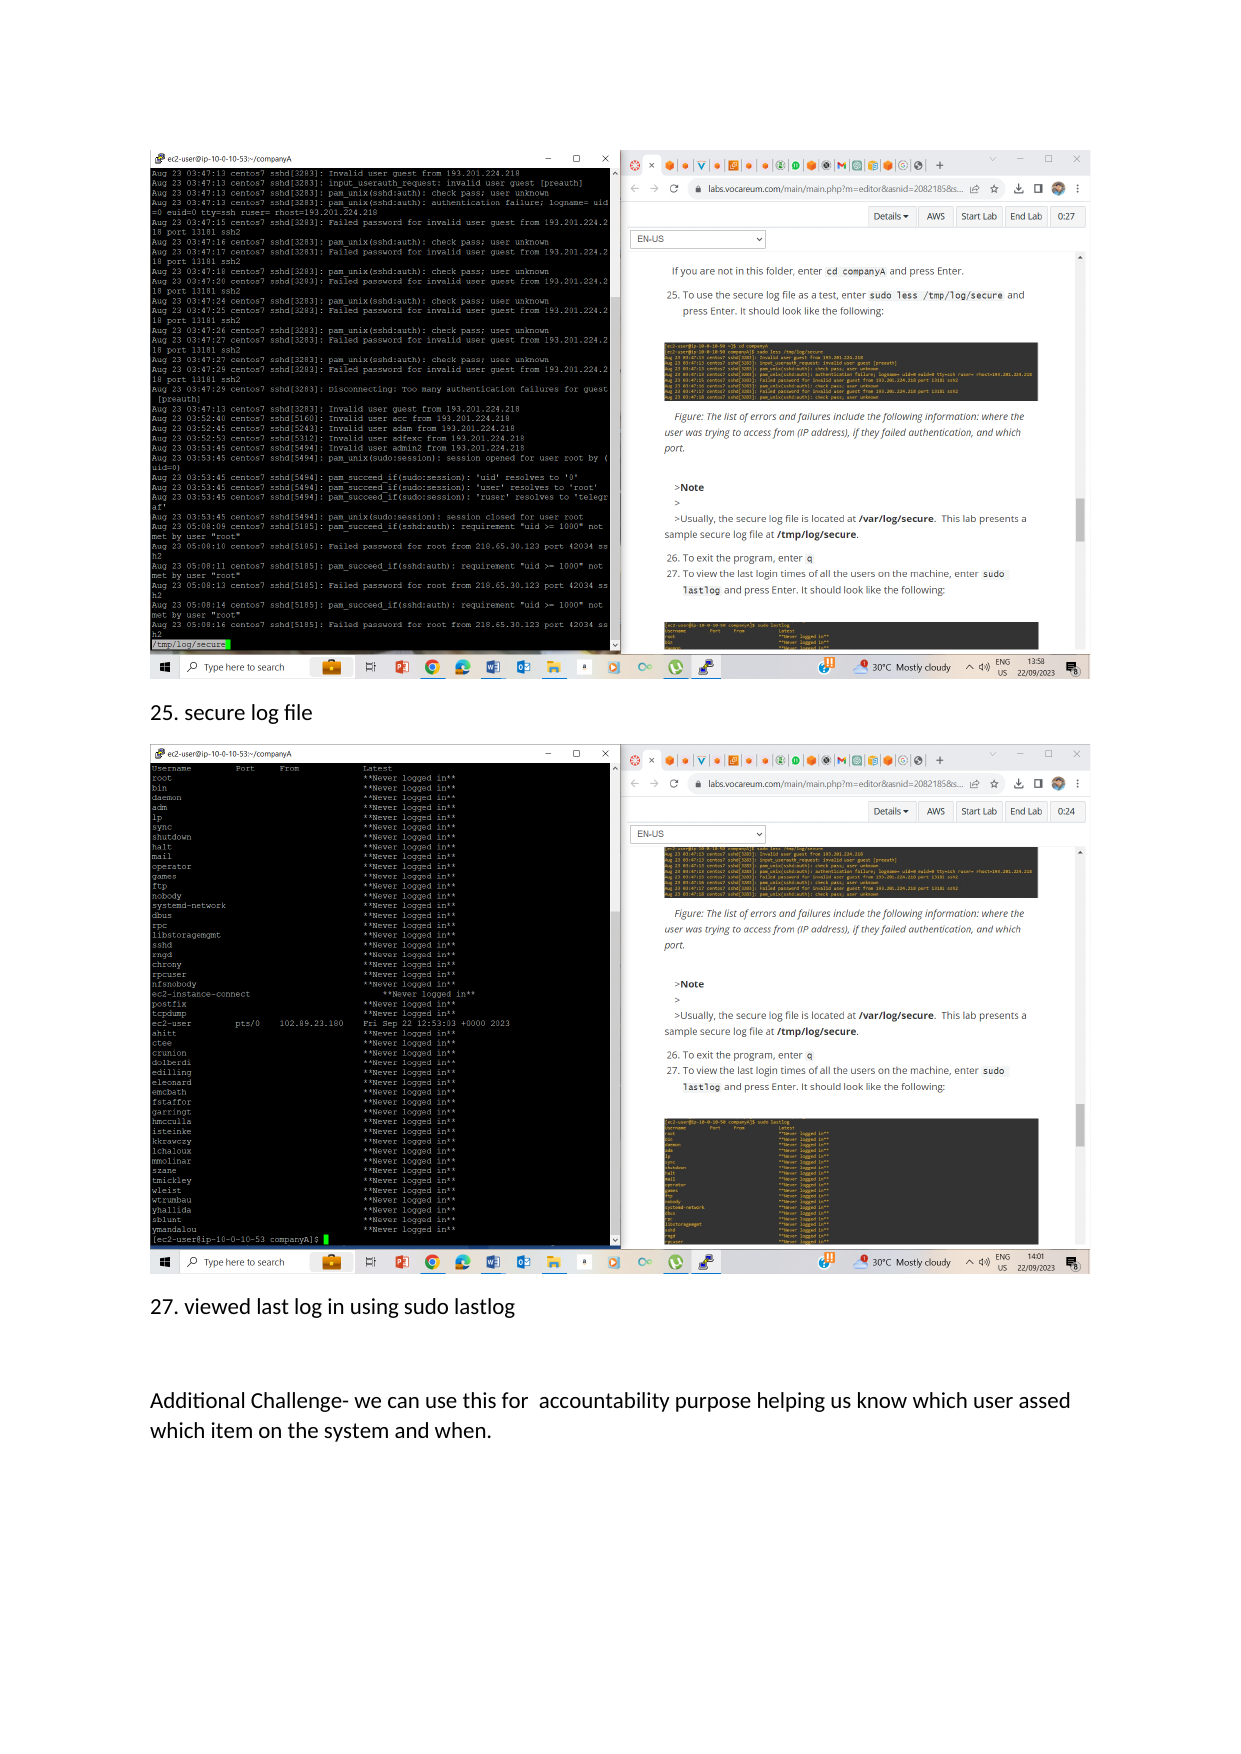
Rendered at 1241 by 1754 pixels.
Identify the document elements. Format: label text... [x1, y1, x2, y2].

text Additional Challenge- we can use this for accountability purpose helping us know which user assed which item on the system and when. [150, 1386, 1090, 1444]
text 25. secure log file [150, 698, 1090, 726]
text 27. viewed last log in using sudo lastlog [150, 1292, 1090, 1320]
picture [150, 744, 1091, 1274]
picture [150, 150, 1091, 679]
